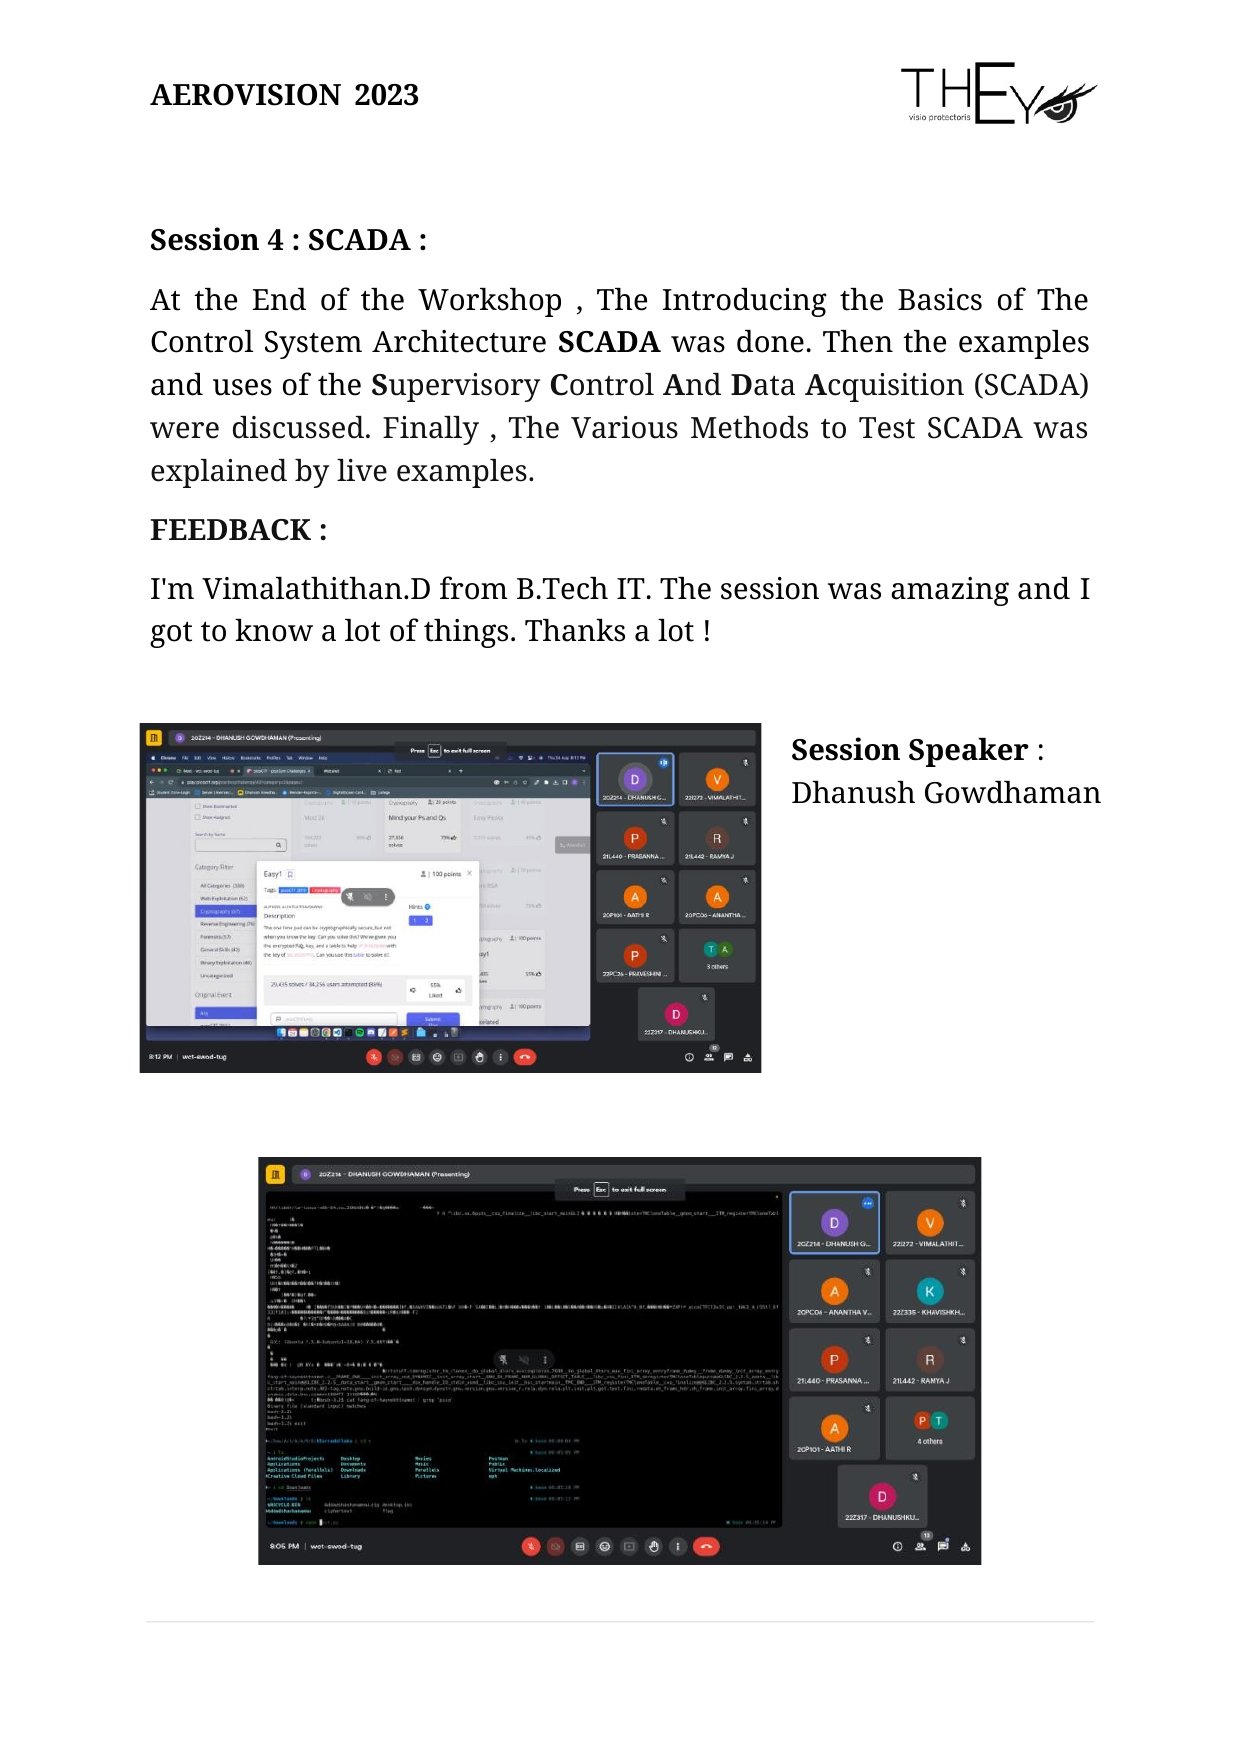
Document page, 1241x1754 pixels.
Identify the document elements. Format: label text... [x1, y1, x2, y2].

picture [258, 1157, 982, 1565]
subtitle FEEDBACK : [150, 509, 1103, 549]
text I'm Vimalathithan.D from B.Tech IT. The session was amazing and I got to know a lot of things. Thanks a lot ! [150, 569, 1090, 650]
text At the End of the Workshop , The Introducing the Basics of The Control System Architecture SCADA was done. Then the examples and uses of the Supervisory Control And Data Acquisition (SCADA) were discussed. Finally , The Various Methods to Test SCADA was explained by live examples. [150, 279, 1091, 490]
picture [901, 62, 1098, 124]
picture [139, 723, 762, 1073]
text Session Speaker : Dhanush Gowdhaman [791, 729, 1103, 812]
subtitle Session 4 : SCADA : [150, 219, 1103, 259]
